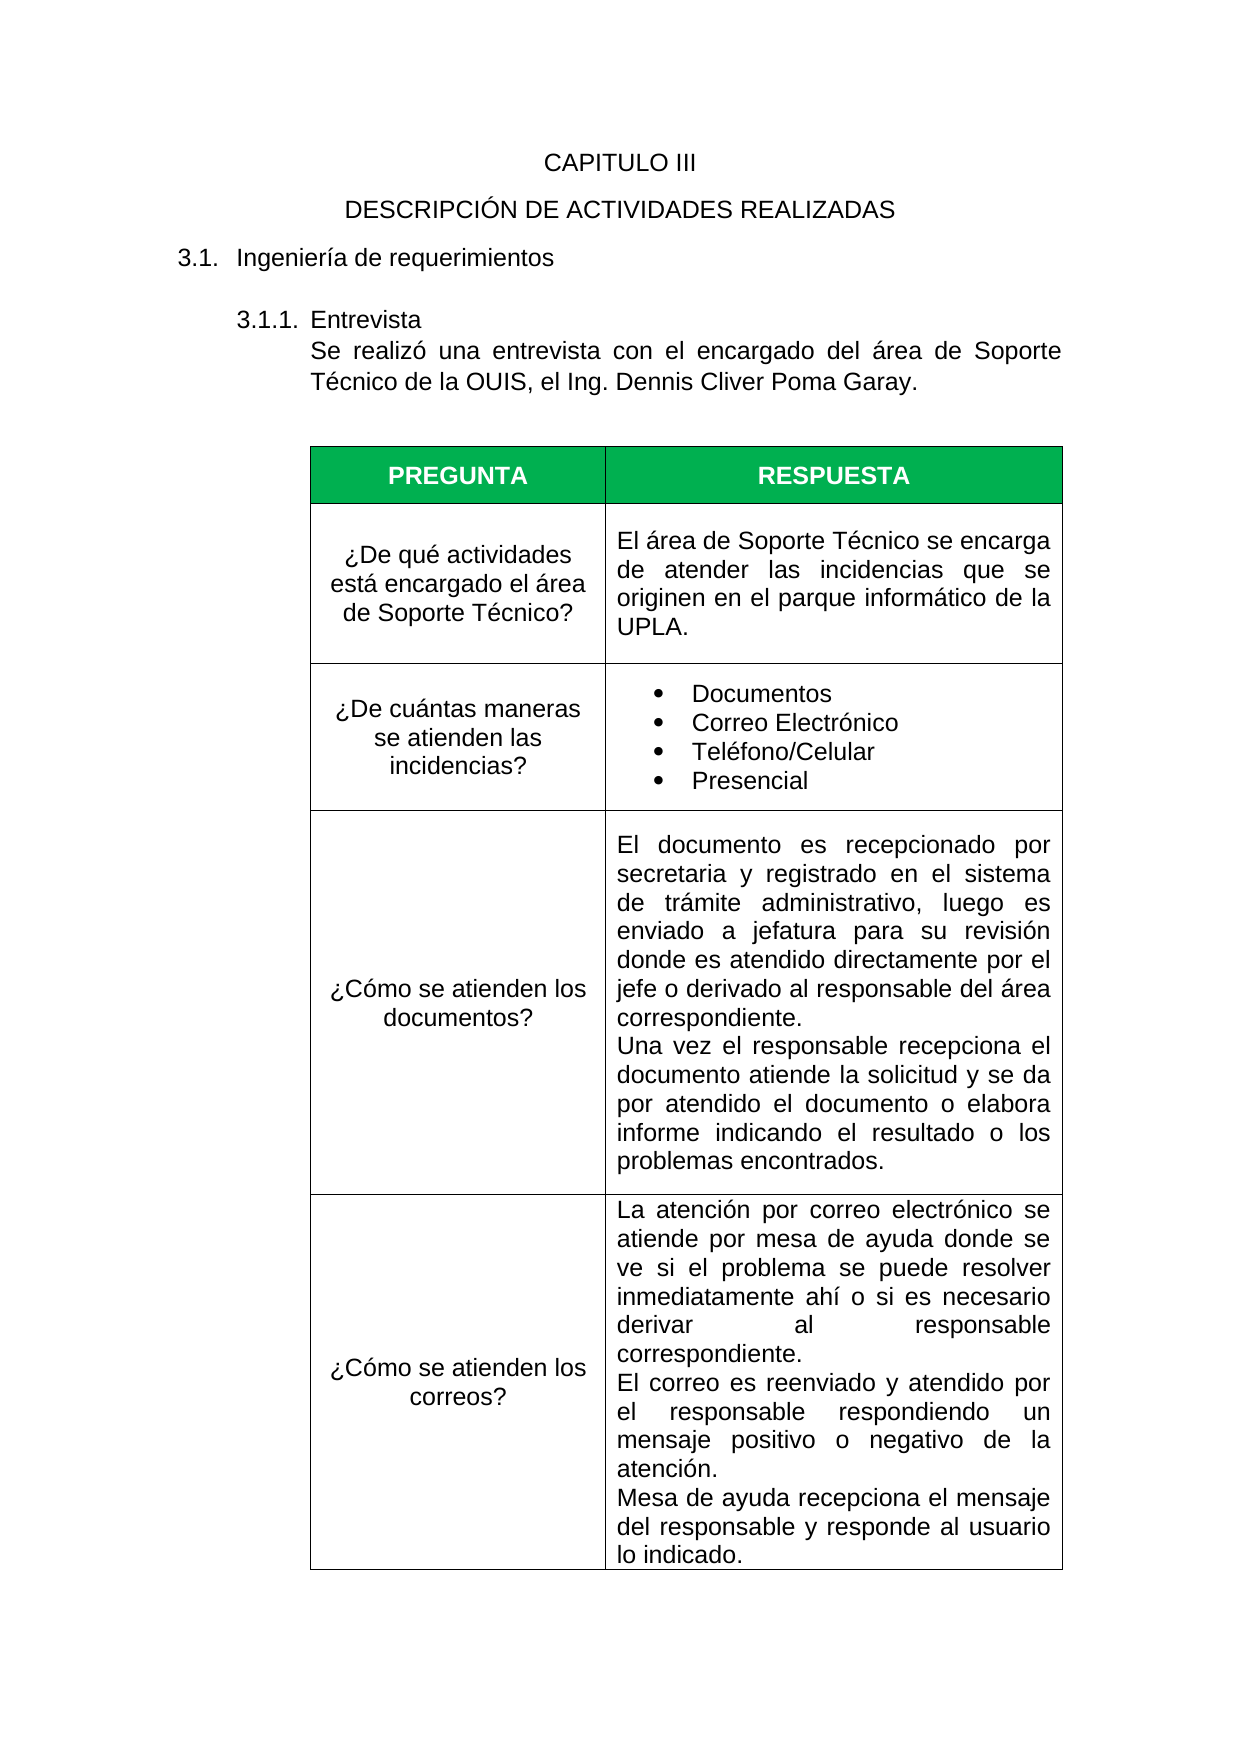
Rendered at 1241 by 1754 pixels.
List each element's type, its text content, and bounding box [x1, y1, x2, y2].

list Entrevista [236, 305, 1063, 334]
table_cell Documentos Correo Electrónico Teléfono/Celular Presencial [606, 664, 1062, 810]
table_cell El documento es recepcionado por secretaria y registrado en el sistema de trámite administrativo, luego es enviado a jefatura para su revisión donde es atendido directamente por el jefe o derivado al responsable del área correspondiente. Una vez el responsable recepciona el documento atiende la solicitud y se da por atendido el documento o elabora informe indicando el resultado o los problemas encontrados. [606, 811, 1062, 1194]
table_header RESPUESTA [606, 447, 1062, 503]
table_cell La atención por correo electrónico se atiende por mesa de ayuda donde se ve si el problema se puede resolver inmediatamente ahí o si es necesario derivar al responsable correspondiente. El correo es reenviado y atendido por el responsable respondiendo un mensaje positivo o negativo de la atención. Mesa de ayuda recepciona el mensaje del responsable y responde al usuario lo indicado. [606, 1195, 1062, 1569]
table_cell ¿De cuántas maneras se atienden las incidencias? [311, 664, 605, 810]
table_cell El área de Soporte Técnico se encarga de atender las incidencias que se originen en el parque informático de la UPLA. [606, 504, 1062, 663]
list Se realizó una entrevista con el encargado del área de Soporte Técnico de la OUIS, el Ing. Dennis Cliver Poma Garay. [310, 336, 1063, 396]
text DESCRIPCIÓN DE ACTIVIDADES REALIZADAS [177, 195, 1063, 224]
table_header PREGUNTA [311, 447, 605, 503]
table_cell ¿De qué actividades está encargado el área de Soporte Técnico? [311, 504, 605, 663]
table_cell ¿Cómo se atienden los documentos? [311, 811, 605, 1194]
table_cell ¿Cómo se atienden los correos? [311, 1195, 605, 1569]
text CAPITULO III [177, 148, 1063, 176]
list Ingeniería de requerimientos [177, 243, 1063, 272]
